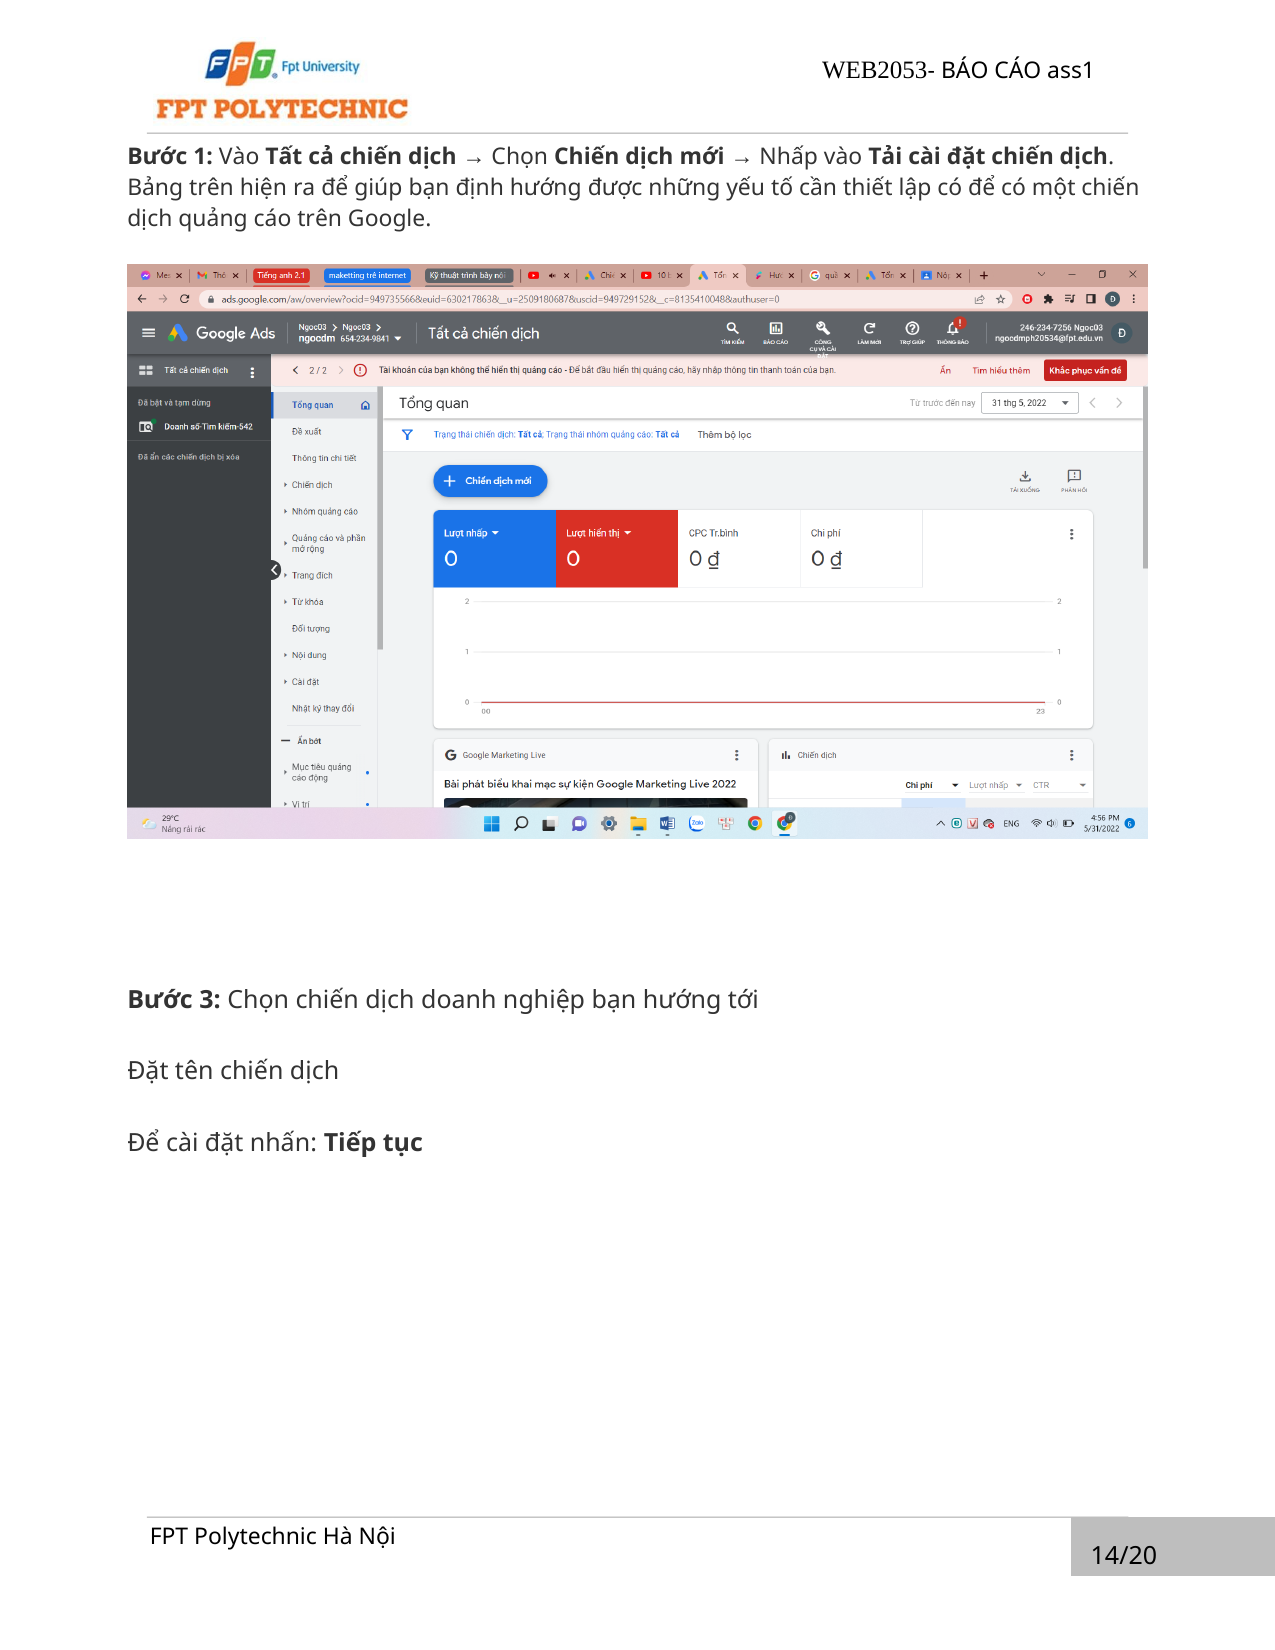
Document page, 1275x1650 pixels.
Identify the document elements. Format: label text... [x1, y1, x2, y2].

text Bước 3: Chọn chiến dịch doanh nghiệp bạn hướng tới [127, 981, 1148, 1015]
picture [127, 264, 1148, 839]
text Bước 1: Vào Tất cả chiến dịch → Chọn Chiến dịch mới → Nhấp vào Tải cài đặt chiến dịch. Bảng trên hiện ra để giúp bạn định hướng được những yếu tố cần thiết lập có để có một chiến dịch quảng cáo trên Google. [127, 139, 1148, 233]
picture [153, 37, 412, 126]
text Để cài đặt nhấn: Tiếp tục [127, 1124, 1148, 1158]
picture [1071, 1517, 1275, 1576]
text Đặt tên chiến dịch [127, 1053, 1148, 1087]
